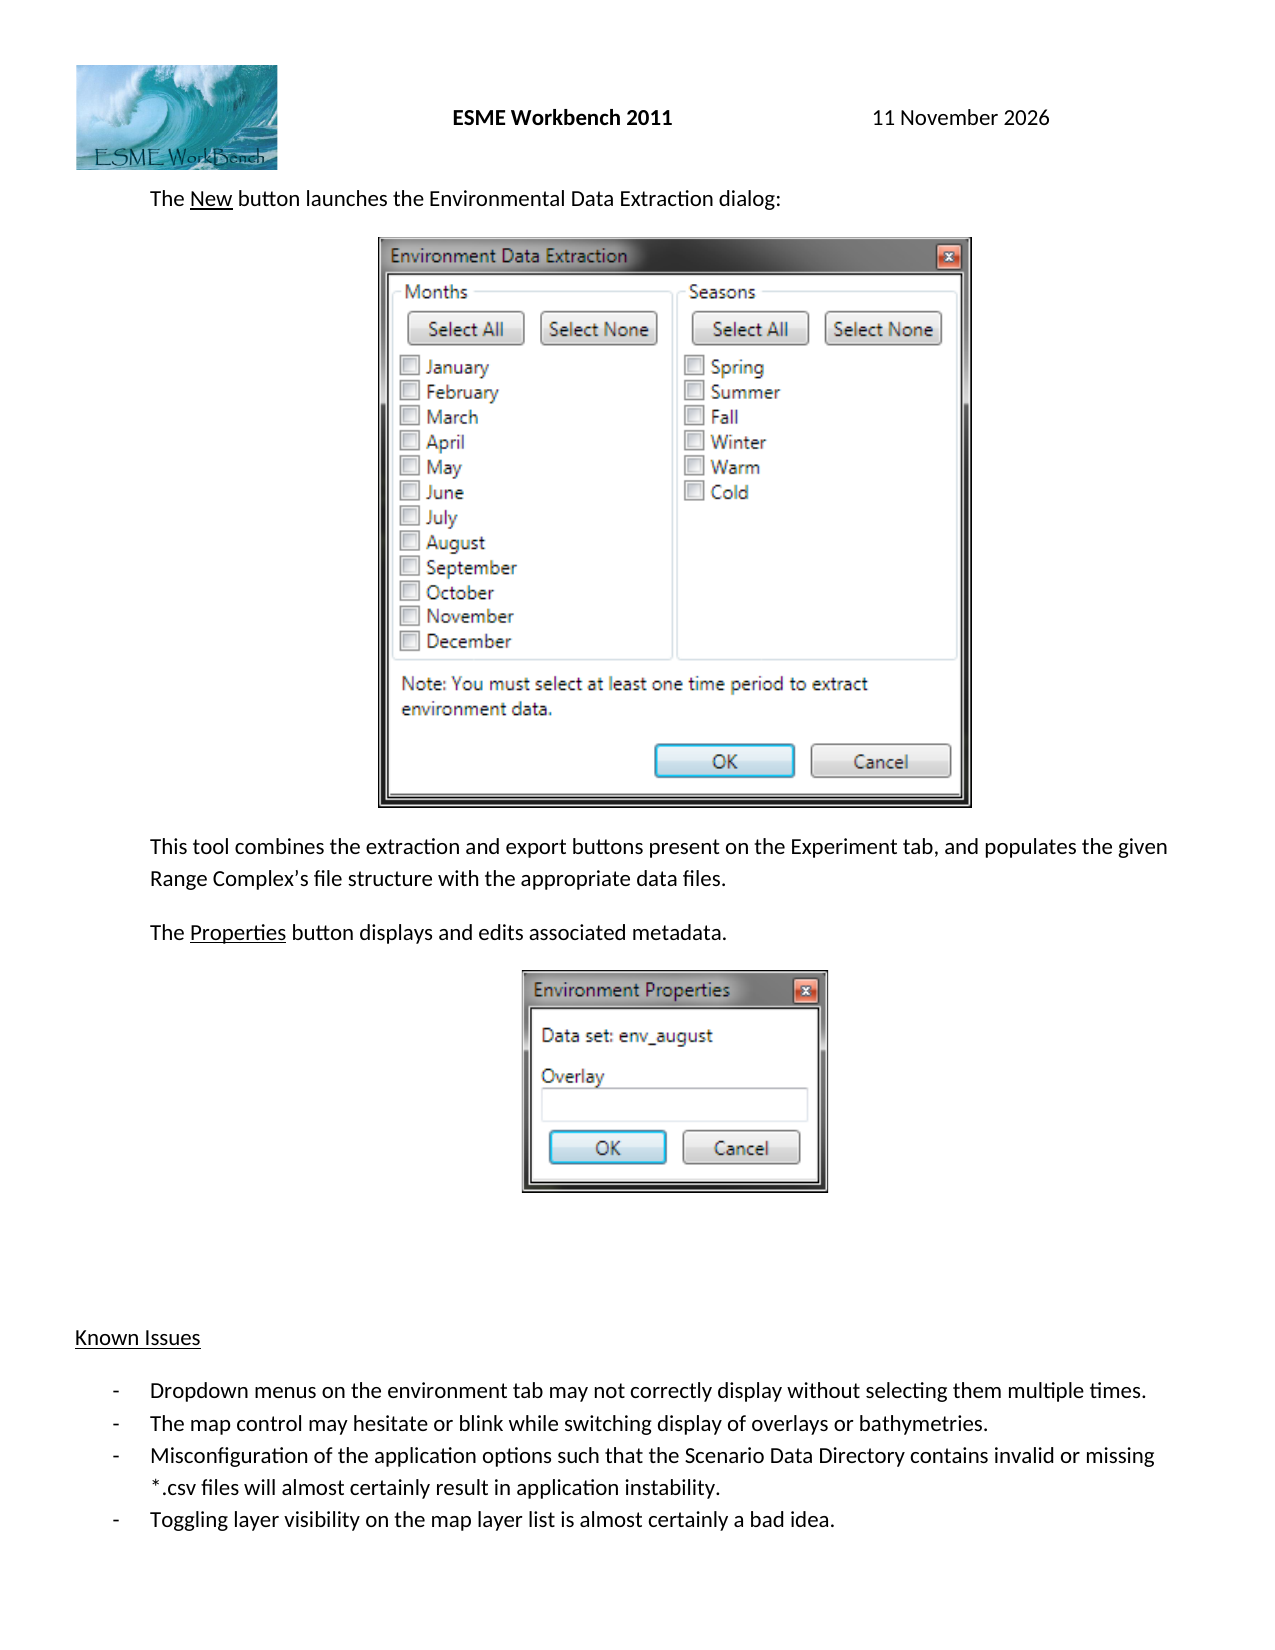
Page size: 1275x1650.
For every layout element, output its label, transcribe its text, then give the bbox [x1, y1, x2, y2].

picture [521, 970, 829, 1193]
list Toggling layer visibility on the map layer list is almost certainly a bad idea. [112, 1505, 1200, 1533]
text The Properties button displays and edits associated metadata. [150, 918, 1200, 946]
picture [76, 65, 278, 170]
list The map control may hesitate or blink while switching display of overlays or bathymetries. [112, 1409, 1200, 1437]
picture [378, 237, 972, 808]
text Known Issues [75, 1323, 1200, 1352]
list Dropdown menus on the environment tab may not correctly display without selecting them multiple times. [112, 1377, 1200, 1404]
text This tool combines the extraction and export buttons present on the Experiment tab, and populates the given Range Complex’s file structure with the appropriate data files. [150, 832, 1200, 893]
text The New button launches the Environmental Data Extraction dialog: [150, 184, 1200, 212]
list Misconfiguration of the application options such that the Scenario Data Directory contains invalid or missing *.csv files will almost certainly result in application instability. [112, 1441, 1200, 1501]
